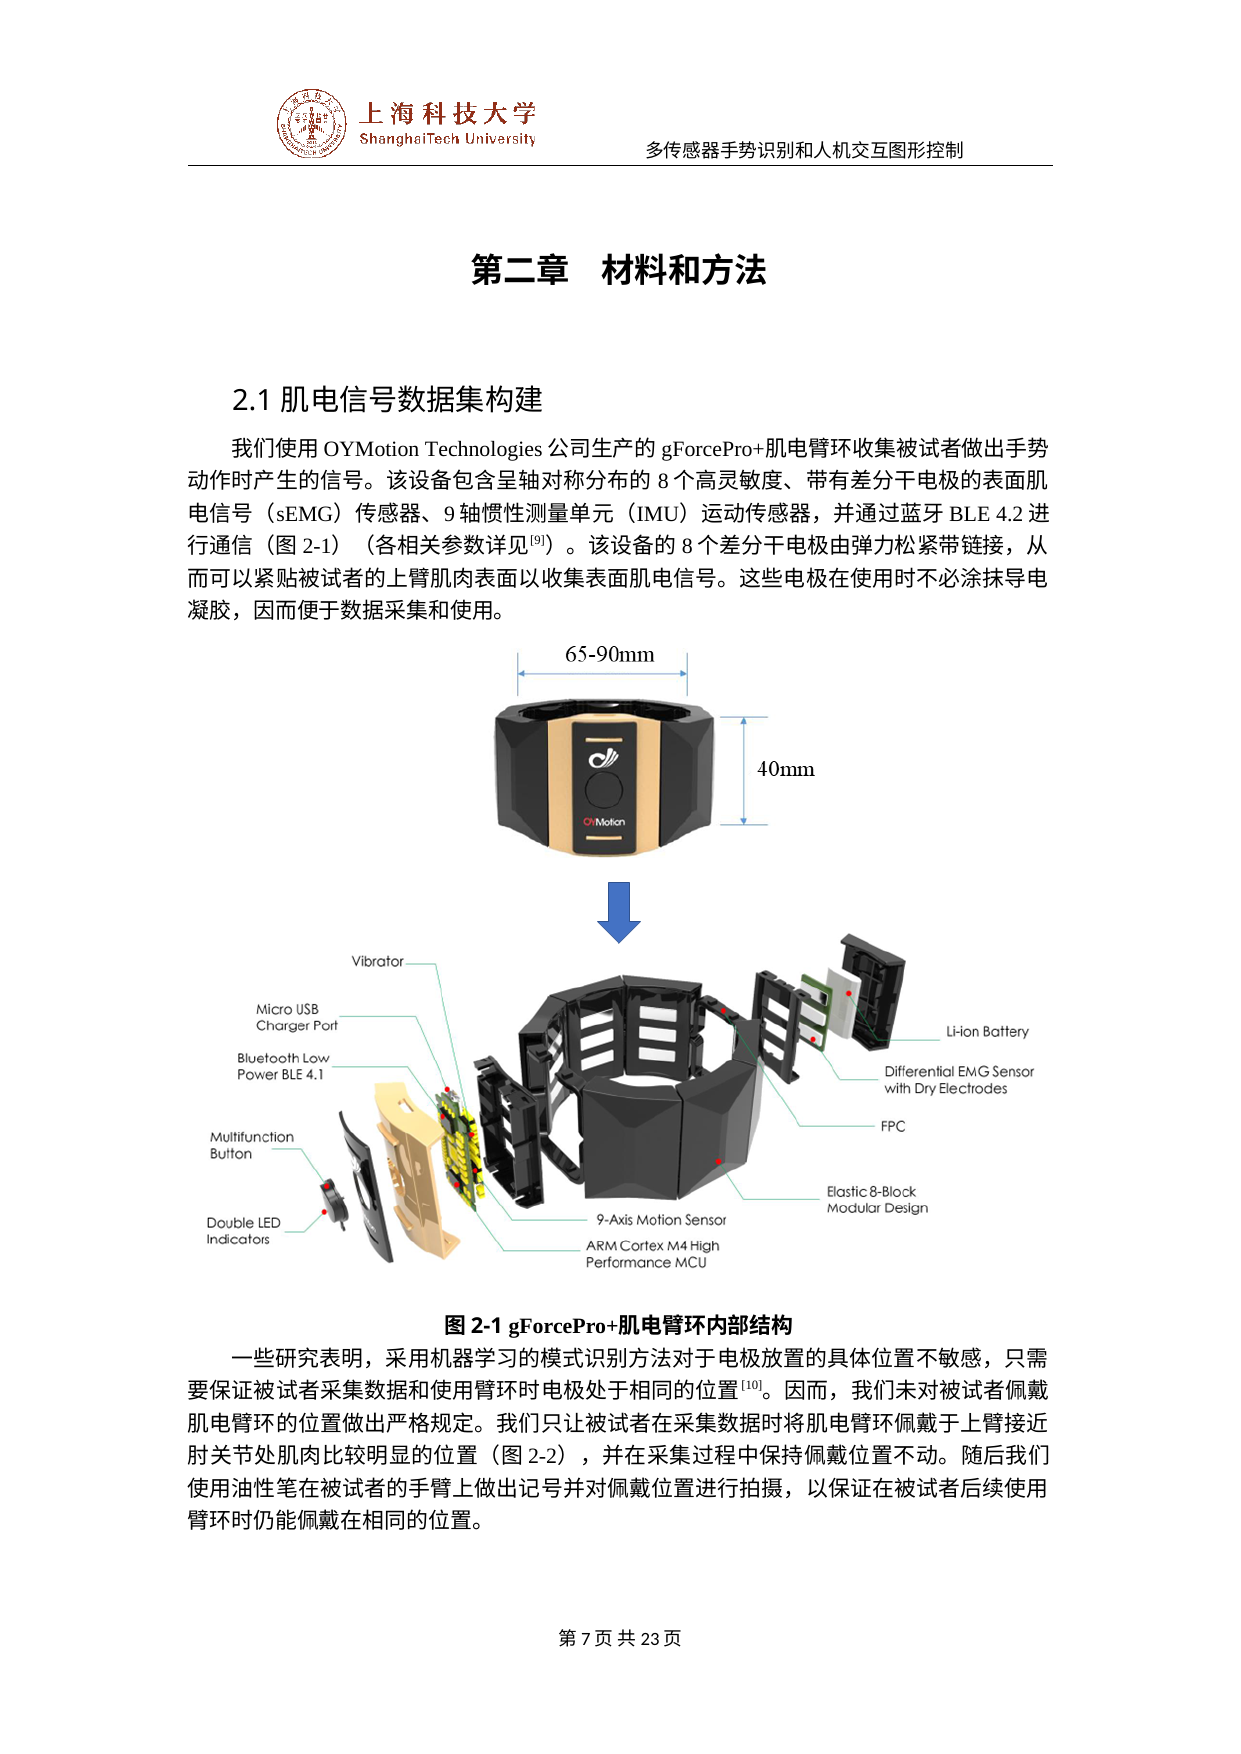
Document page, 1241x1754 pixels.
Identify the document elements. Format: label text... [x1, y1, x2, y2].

picture [276, 88, 535, 158]
text 第二章 材料和方法 [187, 235, 1050, 300]
text 图2-1 gForcePro+肌电臂环内部结构 [187, 1308, 1050, 1340]
text 我们使用OYMotion Technologies公司生产的gForcePro+肌电臂环收集被试者做出手势动作时产生的信号。该设备包含呈轴对称分布的8个高灵敏度、带有差分干电极的表面肌电信号（sEMG）传感器、9轴惯性测量单元（IMU）运动传感器，并通过蓝牙BLE 4.2进行通信（图2-1）（各相关参数详见[9]）。该设备的8个差分干电极由弹力松紧带链接，从而可以紧贴被试者的上臂肌肉表面以收集表面肌电信号。这些电极在使用时不必涂抹导电凝胶，因而便于数据采集和使用。 [187, 430, 1050, 625]
picture [192, 625, 1046, 1278]
text 一些研究表明，采用机器学习的模式识别方法对于电极放置的具体位置不敏感，只需要保证被试者采集数据和使用臂环时电极处于相同的位置[10]。因而，我们未对被试者佩戴肌电臂环的位置做出严格规定。我们只让被试者在采集数据时将肌电臂环佩戴于上臂接近肘关节处肌肉比较明显的位置（图2-2），并在采集过程中保持佩戴位置不动。随后我们使用油性笔在被试者的手臂上做出记号并对佩戴位置进行拍摄，以保证在被试者后续使用臂环时仍能佩戴在相同的位置。 [187, 1340, 1050, 1535]
text 2.1 肌电信号数据集构建 [187, 365, 1050, 430]
